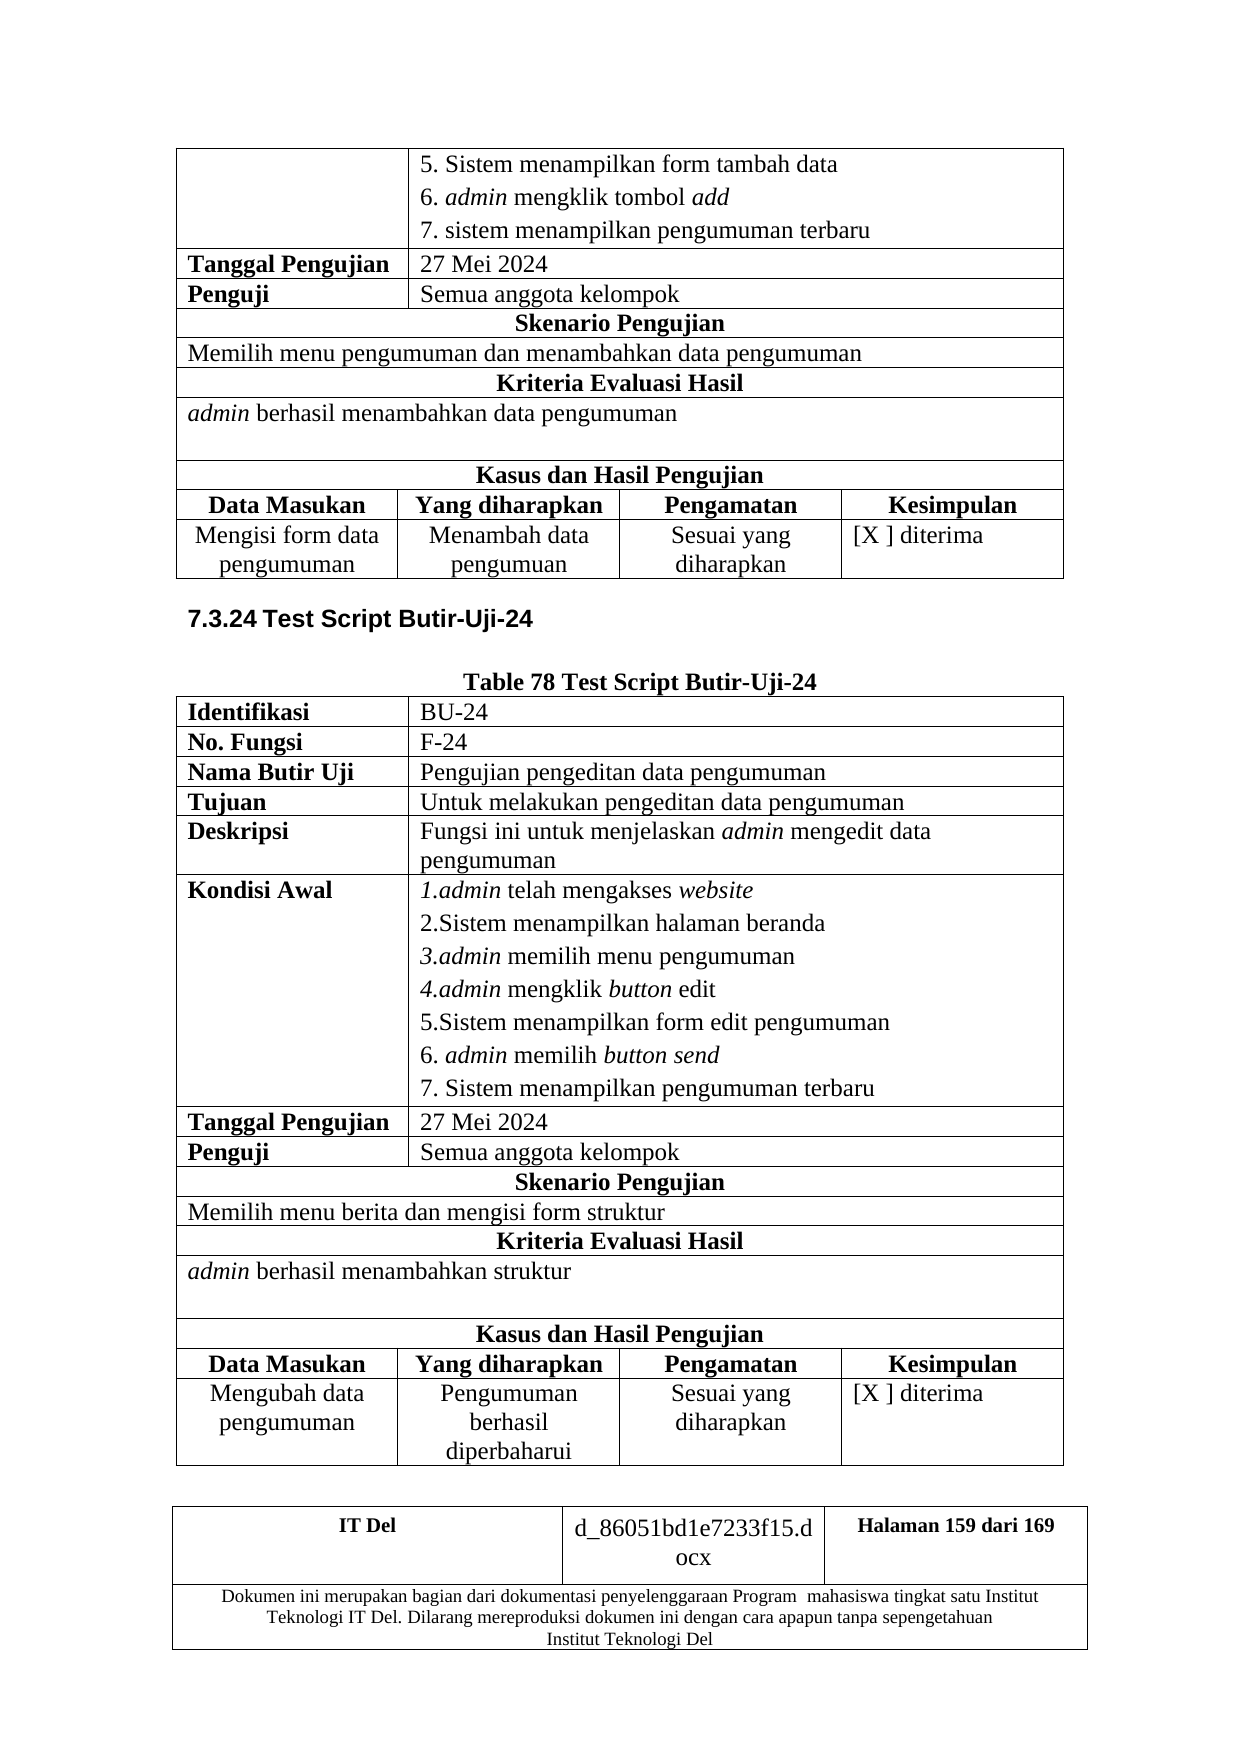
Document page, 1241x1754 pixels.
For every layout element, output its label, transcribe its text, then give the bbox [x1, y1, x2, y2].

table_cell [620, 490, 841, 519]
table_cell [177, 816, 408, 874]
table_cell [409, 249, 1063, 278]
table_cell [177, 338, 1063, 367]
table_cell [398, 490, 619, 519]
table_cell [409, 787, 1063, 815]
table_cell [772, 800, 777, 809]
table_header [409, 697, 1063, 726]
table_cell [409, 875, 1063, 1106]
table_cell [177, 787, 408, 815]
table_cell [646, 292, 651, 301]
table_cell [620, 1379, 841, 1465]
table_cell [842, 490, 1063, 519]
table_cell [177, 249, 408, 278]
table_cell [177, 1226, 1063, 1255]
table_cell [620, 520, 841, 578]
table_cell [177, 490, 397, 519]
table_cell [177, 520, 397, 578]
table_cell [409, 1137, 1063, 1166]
subtitle Test Script Butir-Uji-24 [187, 604, 1092, 632]
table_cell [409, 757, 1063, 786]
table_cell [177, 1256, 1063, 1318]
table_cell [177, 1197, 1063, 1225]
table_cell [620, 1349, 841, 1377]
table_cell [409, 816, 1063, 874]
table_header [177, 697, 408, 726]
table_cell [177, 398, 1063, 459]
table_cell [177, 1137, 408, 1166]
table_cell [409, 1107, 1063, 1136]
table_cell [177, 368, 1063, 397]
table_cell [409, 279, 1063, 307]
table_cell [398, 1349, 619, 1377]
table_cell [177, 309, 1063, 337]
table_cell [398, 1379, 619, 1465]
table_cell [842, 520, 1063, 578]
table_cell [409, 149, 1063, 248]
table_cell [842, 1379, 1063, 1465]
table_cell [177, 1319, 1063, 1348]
text Table 78 Test Script Butir-Uji-24 [187, 667, 1092, 696]
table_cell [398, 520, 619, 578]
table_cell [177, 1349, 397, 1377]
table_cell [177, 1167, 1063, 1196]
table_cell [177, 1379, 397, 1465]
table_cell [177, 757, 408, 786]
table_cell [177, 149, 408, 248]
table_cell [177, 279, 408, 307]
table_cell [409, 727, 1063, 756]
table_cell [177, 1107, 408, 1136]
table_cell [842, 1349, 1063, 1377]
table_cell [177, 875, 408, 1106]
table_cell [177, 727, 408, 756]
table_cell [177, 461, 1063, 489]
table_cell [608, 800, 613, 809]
